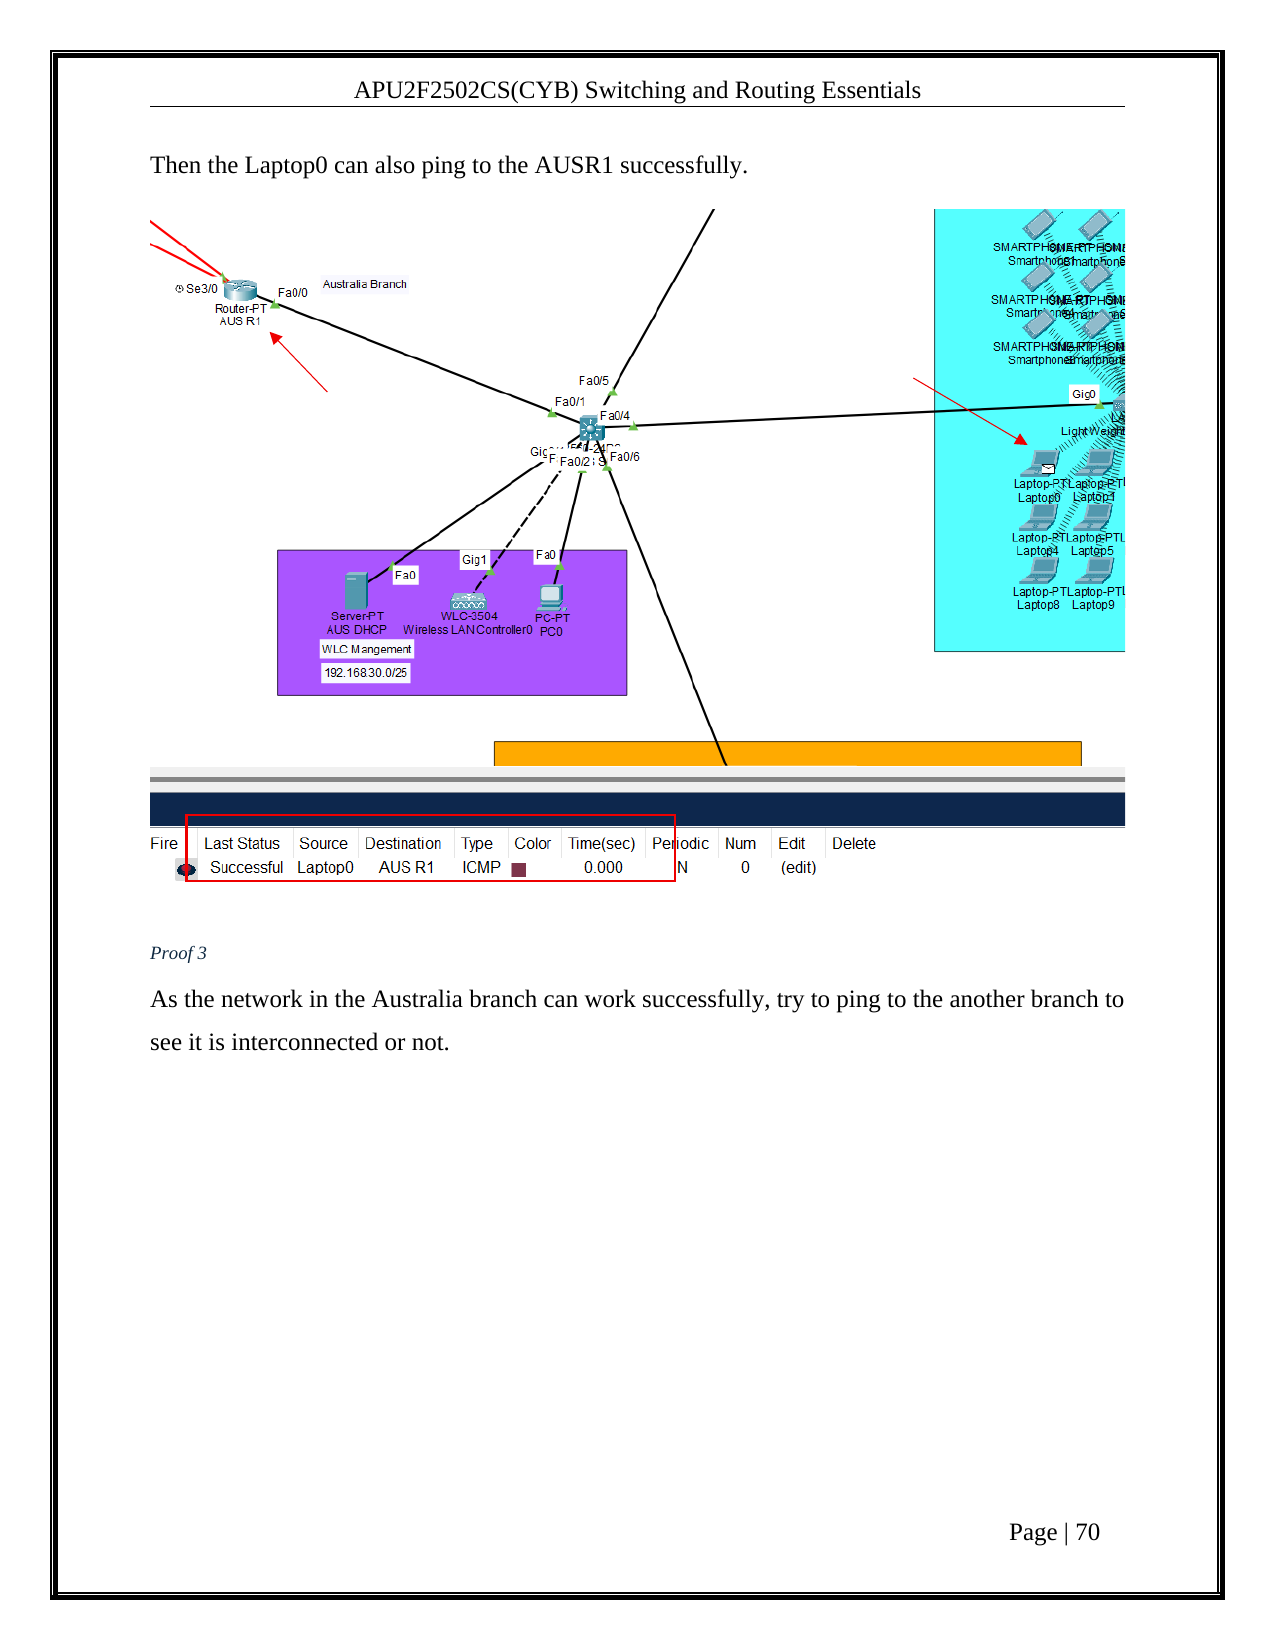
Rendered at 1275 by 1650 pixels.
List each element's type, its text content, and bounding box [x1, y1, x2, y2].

text As the network in the Australia branch can work successfully, try to ping to the another branch to see it is interconnected or not. [150, 984, 1125, 1056]
text Then the Laptop0 can also ping to the AUSR1 successfully. [150, 150, 1125, 179]
picture [150, 209, 1125, 911]
text Proof 3 [150, 942, 1125, 963]
